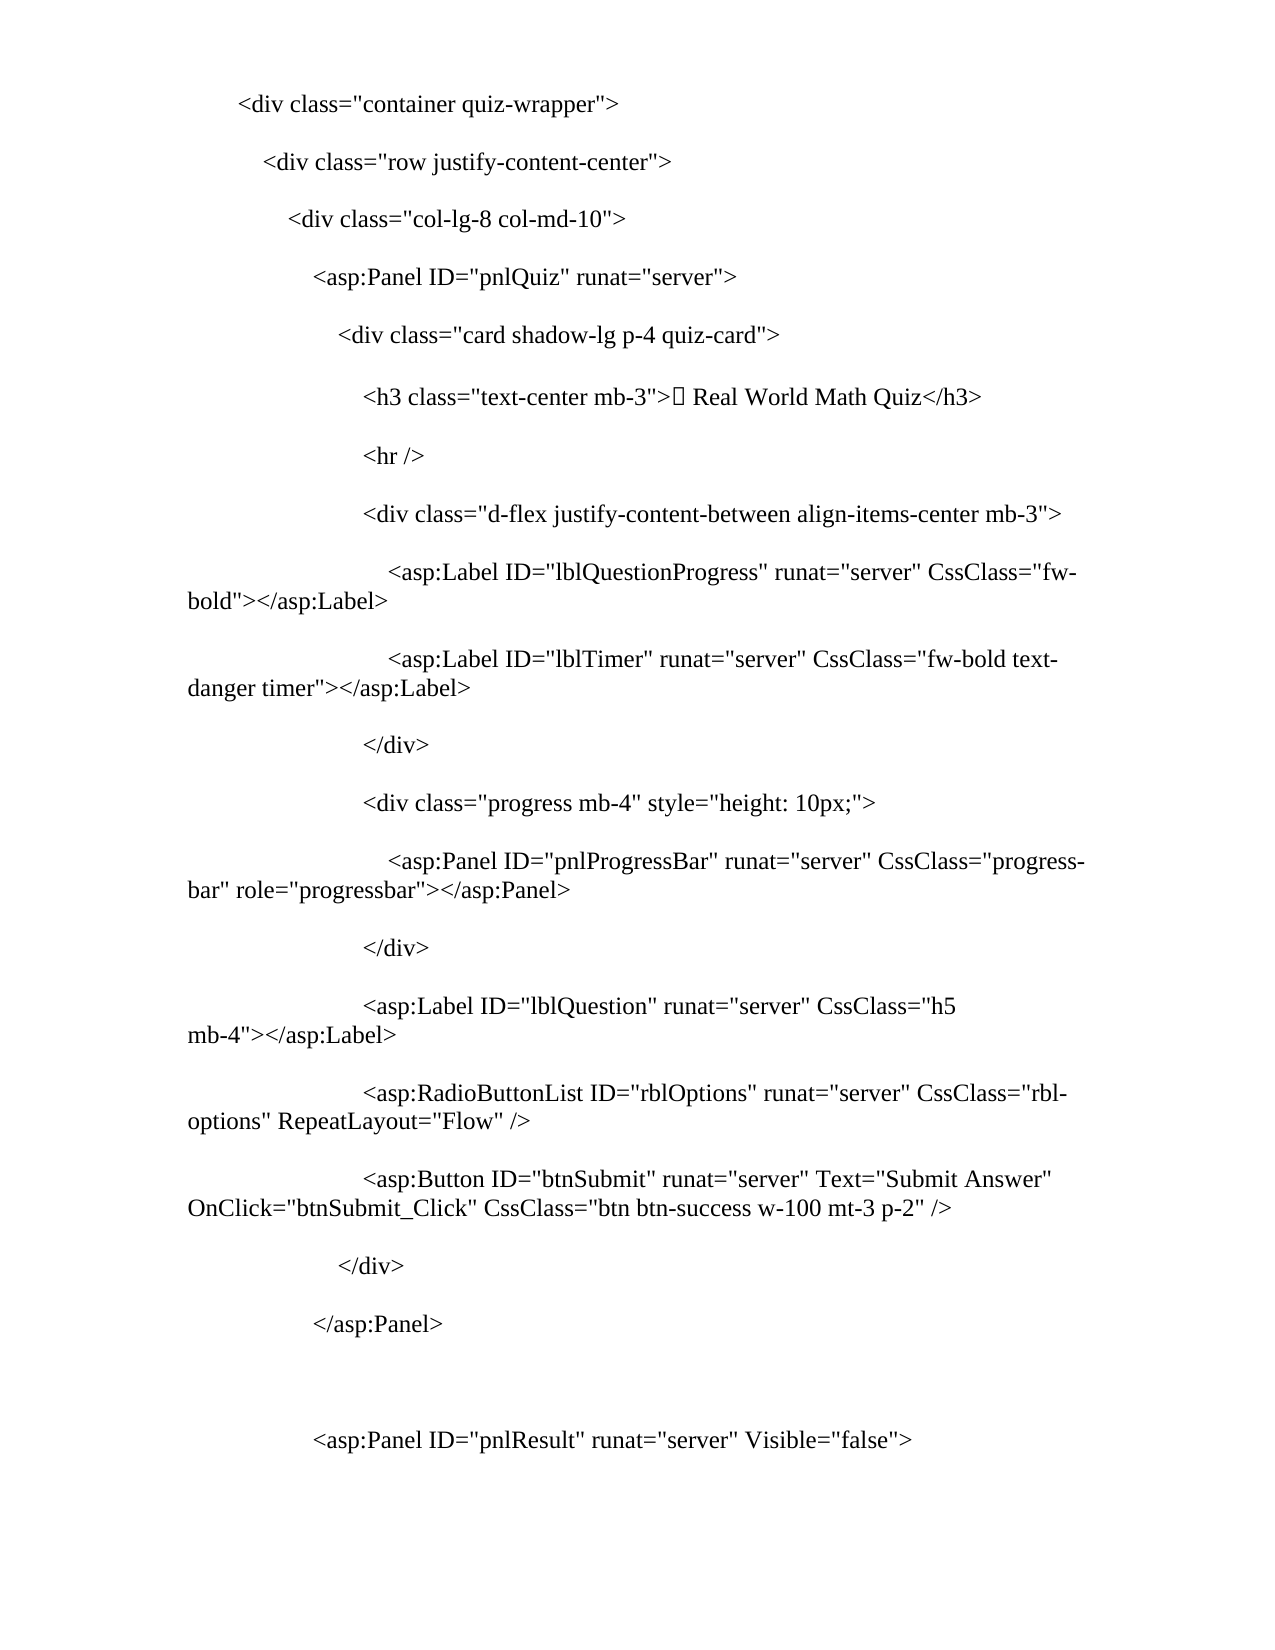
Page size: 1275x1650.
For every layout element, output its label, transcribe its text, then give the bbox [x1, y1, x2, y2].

text <asp:Panel ID="pnlProgressBar" runat="server" CssClass="progress-bar" role="progressbar"></asp:Panel> [187, 846, 1087, 904]
text <div class="card shadow-lg p-4 quiz-card"> [187, 320, 1087, 349]
text <asp:Button ID="btnSubmit" runat="server" Text="Submit Answer" OnClick="btnSubmit_Click" CssClass="btn btn-success w-100 mt-3 p-2" /> [187, 1164, 1087, 1222]
text <hr /> [187, 441, 1087, 470]
text <h3 class="text-center mb-3">🧮 Real World Math Quiz</h3> [187, 378, 1087, 412]
text </div> [187, 933, 1087, 962]
text <div class="progress mb-4" style="height: 10px;"> [187, 788, 1087, 817]
text <asp:Panel ID="pnlQuiz" runat="server"> [187, 262, 1087, 291]
text <div class="row justify-content-center"> [187, 147, 1087, 175]
text </div> [187, 1251, 1087, 1280]
text </div> [187, 731, 1087, 759]
text <asp:Label ID="lblQuestionProgress" runat="server" CssClass="fw-bold"></asp:Label> [187, 557, 1087, 615]
text <asp:Label ID="lblQuestion" runat="server" CssClass="h5 mb-4"></asp:Label> [187, 991, 1087, 1048]
text <asp:Label ID="lblTimer" runat="server" CssClass="fw-bold text-danger timer"></asp:Label> [187, 644, 1087, 701]
text <div class="container quiz-wrapper"> [187, 89, 1087, 117]
text <asp:Panel ID="pnlResult" runat="server" Visible="false"> [187, 1425, 1087, 1453]
text <asp:RadioButtonList ID="rblOptions" runat="server" CssClass="rbl-options" RepeatLayout="Flow" /> [187, 1078, 1087, 1135]
text <div class="d-flex justify-content-between align-items-center mb-3"> [187, 499, 1087, 528]
text </asp:Panel> [187, 1309, 1087, 1338]
text <div class="col-lg-8 col-md-10"> [187, 204, 1087, 233]
